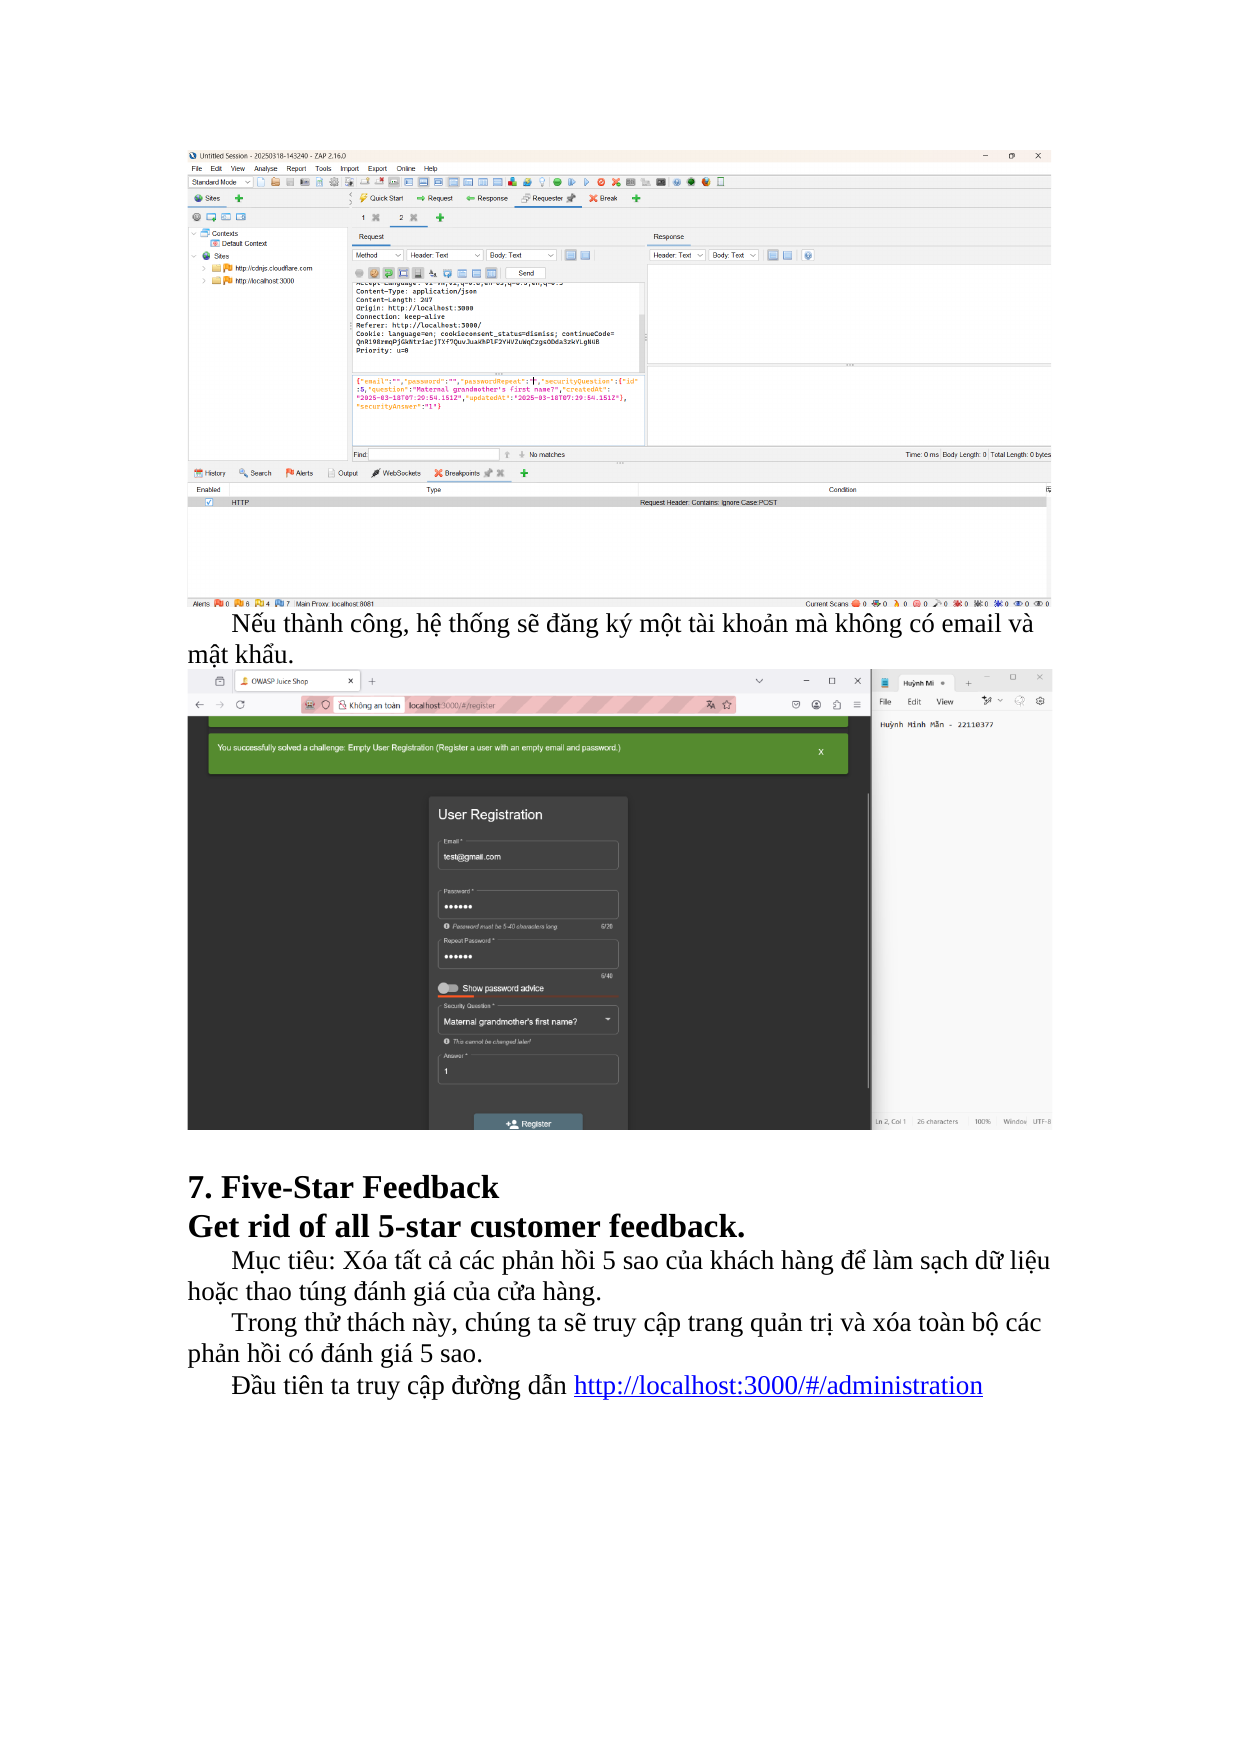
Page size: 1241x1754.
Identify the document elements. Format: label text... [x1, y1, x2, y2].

list Nếu thành công, hệ thống sẽ đăng ký một tài khoản mà không có email và mật khẩu. [187, 607, 1053, 669]
list Mục tiêu: Xóa tất cả các phản hồi 5 sao của khách hàng để làm sạch dữ liệu hoặc thao túng đánh giá của cửa hàng. [187, 1244, 1053, 1306]
list Đầu tiên ta truy cập đường dẫn http://localhost:3000/#/administration [187, 1369, 1053, 1400]
picture [187, 150, 1052, 607]
list Get rid of all 5-star customer feedback. [187, 1206, 1053, 1244]
list Five-Star Feedback [187, 1167, 1053, 1206]
list Trong thử thách này, chúng ta sẽ truy cập trang quản trị và xóa toàn bộ các phản hồi có đánh giá 5 sao. [187, 1306, 1053, 1369]
picture [187, 669, 1053, 1130]
